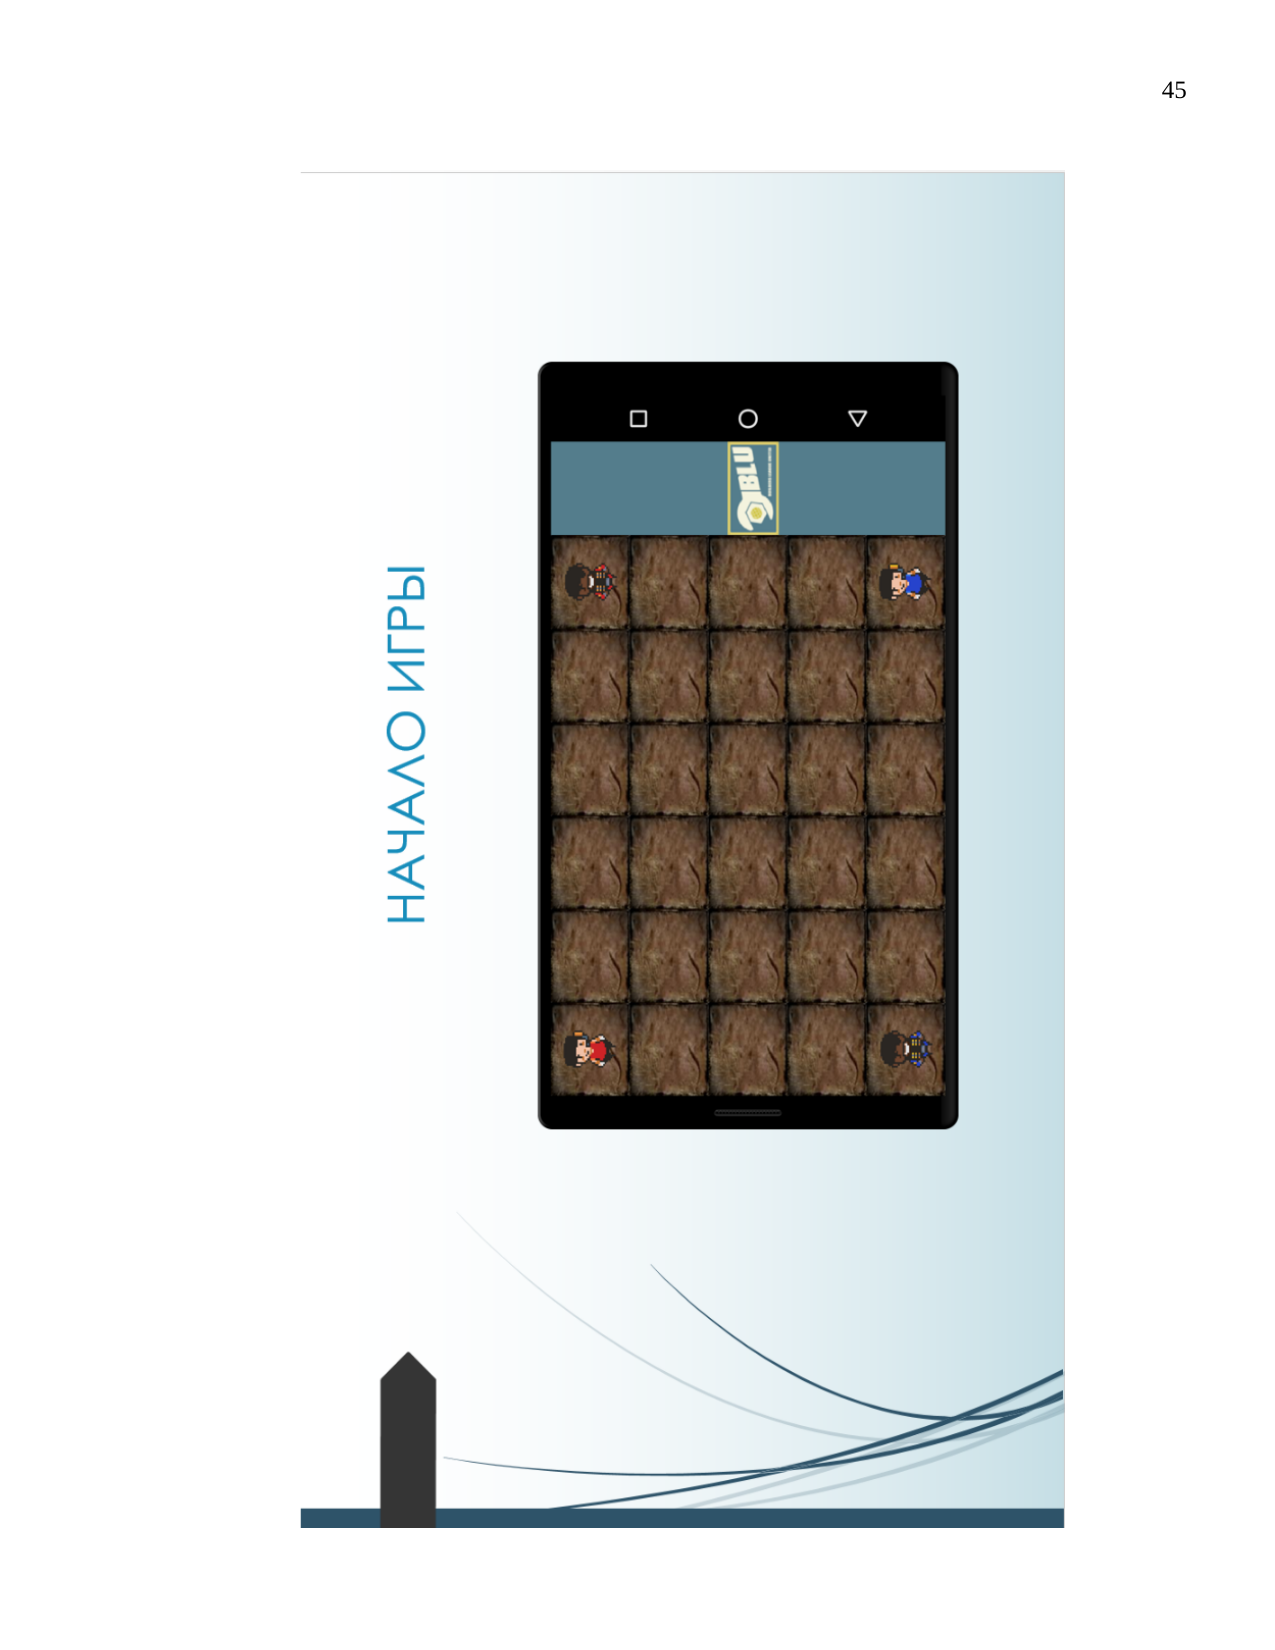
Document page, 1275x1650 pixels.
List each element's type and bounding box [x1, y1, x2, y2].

picture [301, 171, 1065, 1527]
